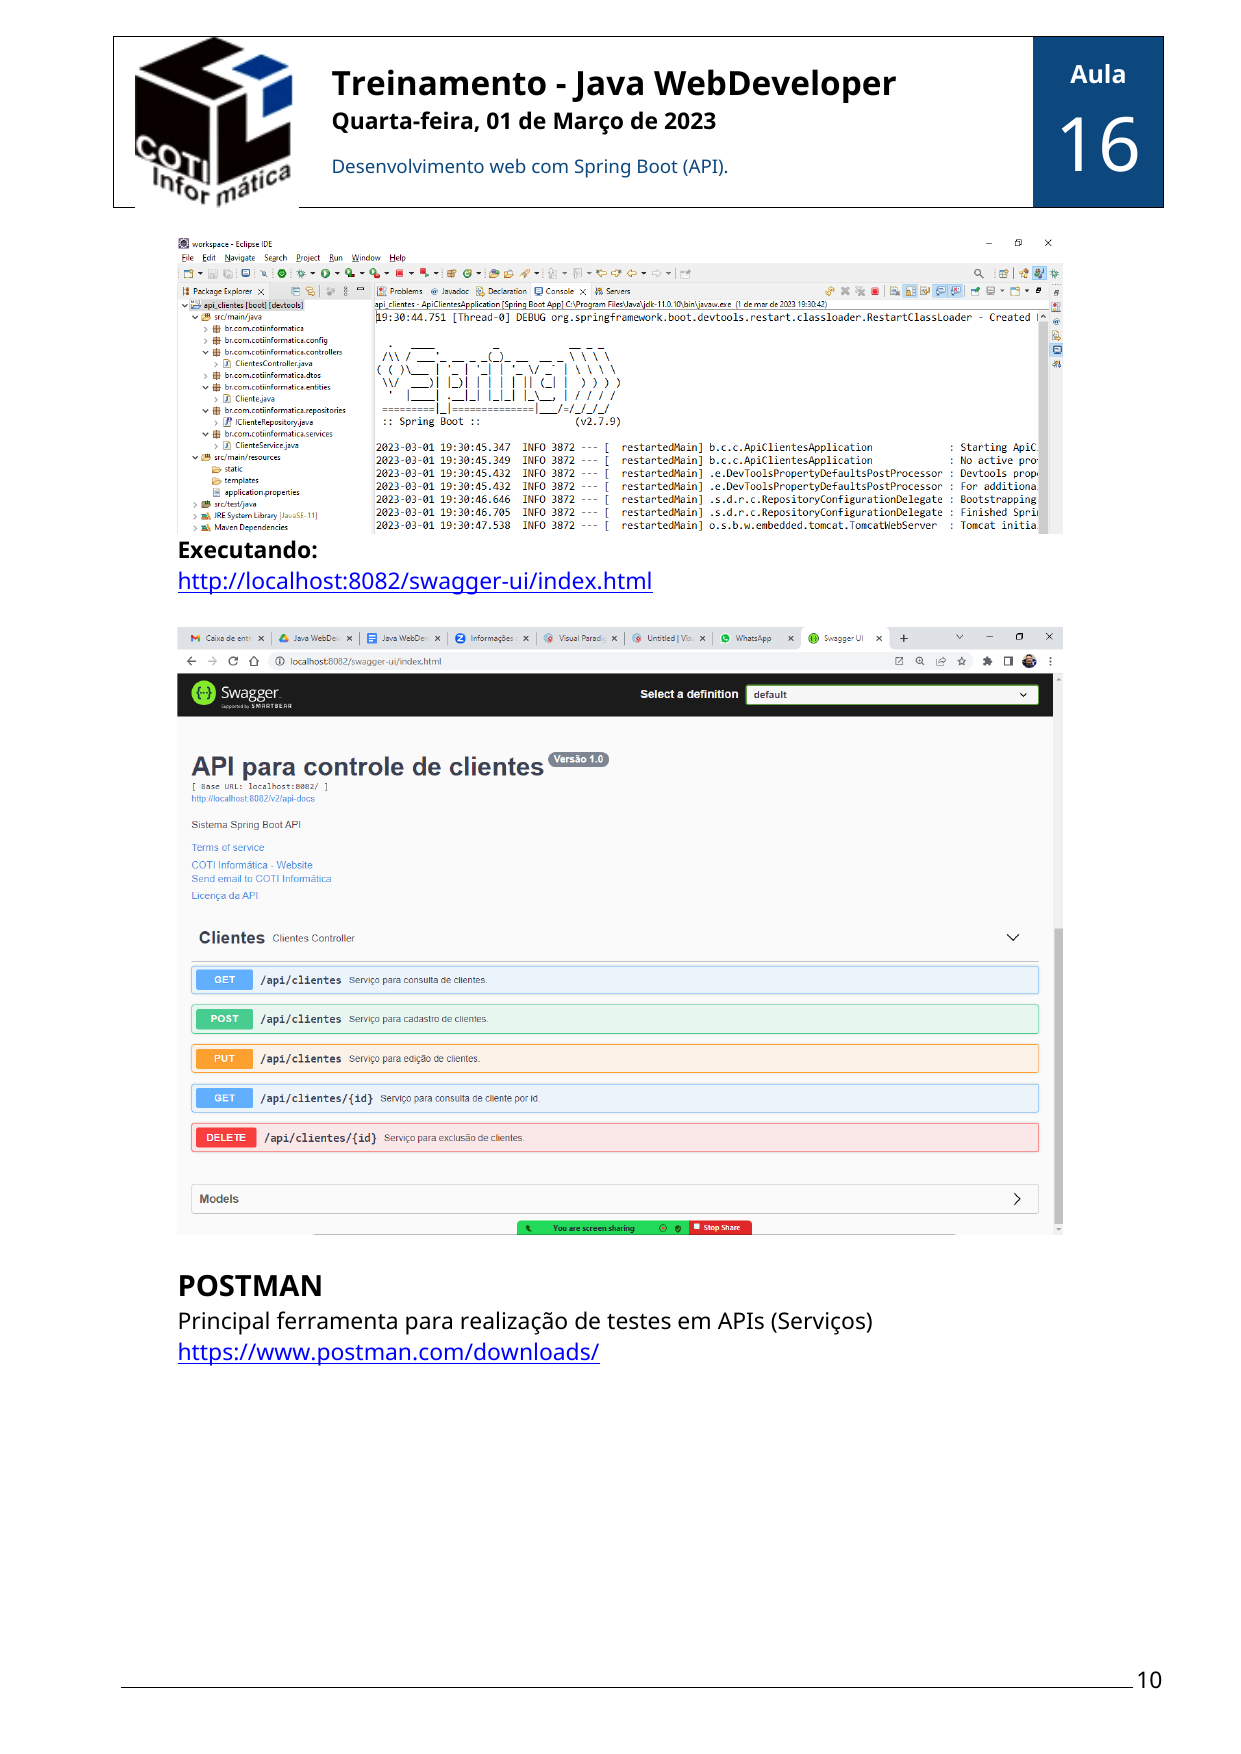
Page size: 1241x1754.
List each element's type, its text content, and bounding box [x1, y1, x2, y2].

text http://localhost:8082/swagger-ui/index.html [177, 565, 1063, 596]
text Principal ferramenta para realização de testes em APIs (Serviços) [177, 1305, 1063, 1336]
picture [177, 627, 1063, 1235]
picture [177, 237, 1063, 534]
text Executando: [177, 534, 1063, 565]
text https://www.postman.com/downloads/ [177, 1336, 1063, 1368]
text POSTMAN [177, 1265, 1063, 1305]
